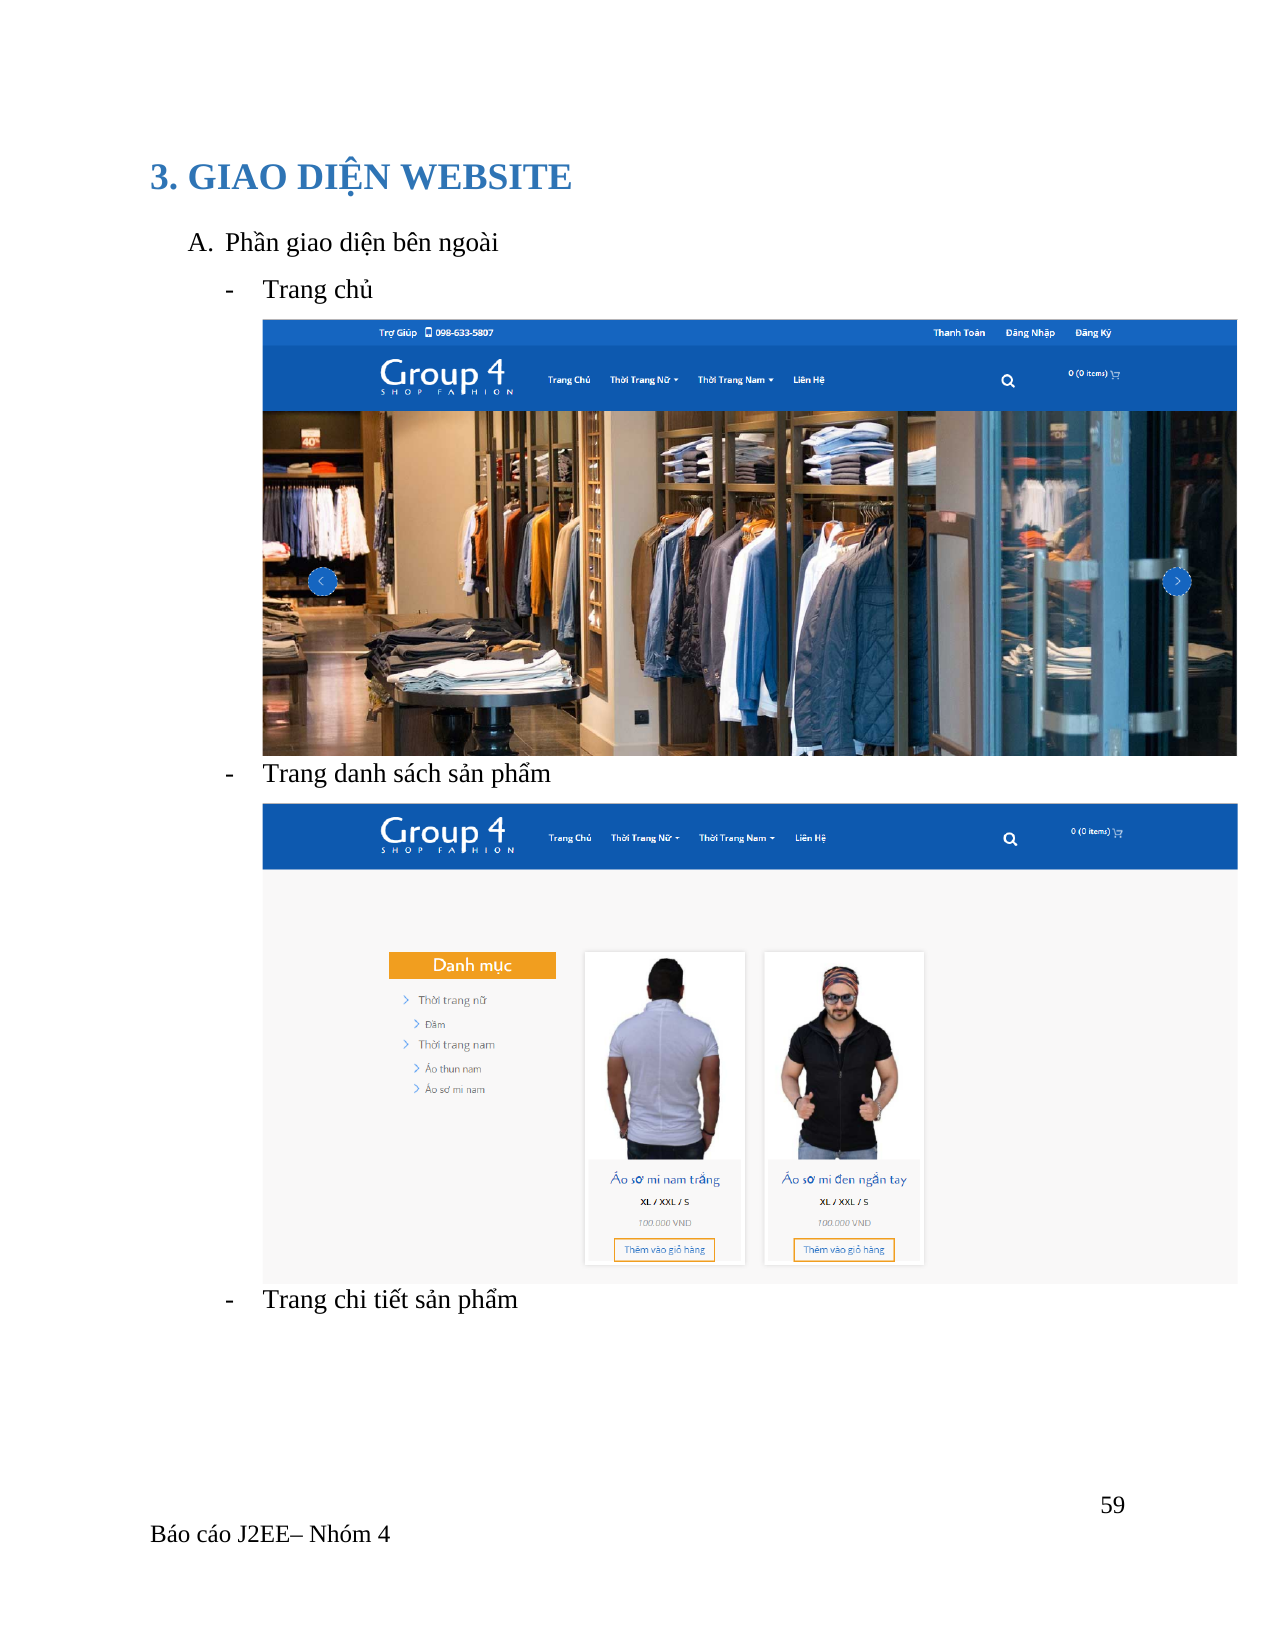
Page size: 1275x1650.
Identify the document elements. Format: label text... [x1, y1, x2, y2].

list Trang chủ [225, 273, 1125, 304]
picture [262, 803, 1238, 1284]
list Trang danh sách sản phẩm [225, 757, 1125, 788]
list Trang chi tiết sản phẩm [225, 1283, 1125, 1314]
picture [262, 319, 1238, 757]
list Phần giao diện bên ngoài [187, 226, 1125, 257]
subtitle GIAO DIỆN WEBSITE [150, 154, 1125, 197]
